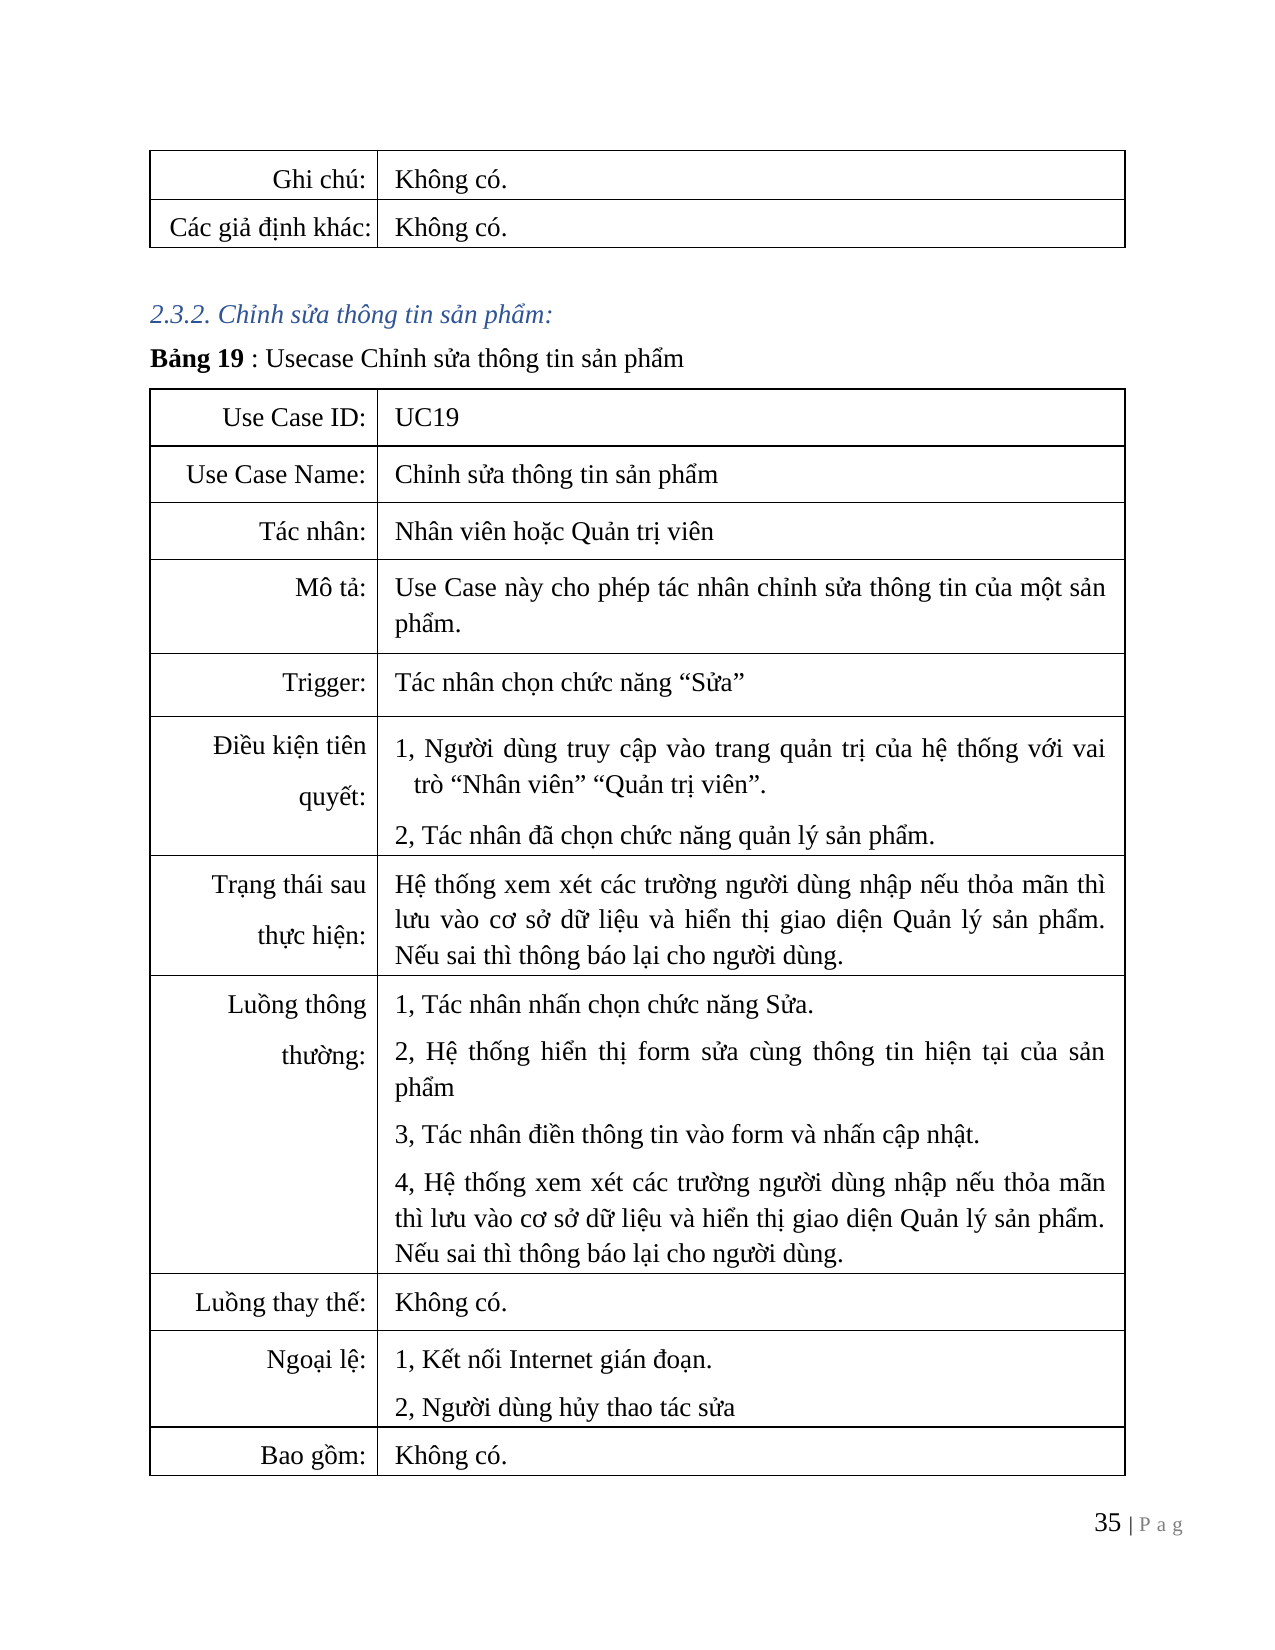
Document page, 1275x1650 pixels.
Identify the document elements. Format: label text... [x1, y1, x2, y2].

table_cell Các giả định khác: [151, 200, 377, 247]
table_cell 1, Tác nhân nhấn chọn chức năng Sửa. 2, Hệ thống hiển thị form sửa cùng thông tin hiện tại của sản phẩm 3, Tác nhân điền thông tin vào form và nhấn cập nhật. 4, Hệ thống xem xét các trường người dùng nhập nếu thỏa mãn thì lưu vào cơ sở dữ liệu và hiển thị giao diện Quản lý sản phẩm. Nếu sai thì thông báo lại cho người dùng. [378, 976, 1124, 1273]
table_cell 1, Người dùng truy cập vào trang quản trị của hệ thống với vai trò “Nhân viên” “Quản trị viên”. 2, Tác nhân đã chọn chức năng quản lý sản phẩm. [378, 717, 1124, 855]
table_cell Trigger: [151, 654, 377, 716]
table_cell Use Case Name: [151, 447, 377, 502]
table_cell Không có. [378, 1428, 1124, 1475]
table_cell Không có. [378, 1274, 1124, 1330]
table_cell Chỉnh sửa thông tin sản phẩm [378, 447, 1124, 502]
table_cell Nhân viên hoặc Quản trị viên [378, 503, 1124, 559]
table_cell 1, Kết nối Internet gián đoạn. 2, Người dùng hủy thao tác sửa [378, 1331, 1124, 1426]
subtitle 2.3.2. Chỉnh sửa thông tin sản phẩm: [150, 298, 1134, 329]
table_header Use Case ID: [151, 390, 377, 445]
table_cell Tác nhân chọn chức năng “Sửa” [378, 654, 1124, 716]
table_cell Không có. [378, 200, 1124, 247]
table_cell Use Case này cho phép tác nhân chỉnh sửa thông tin của một sản phẩm. [378, 560, 1124, 653]
table_header UC19 [378, 390, 1124, 445]
table_cell Không có. [378, 151, 1124, 198]
table_cell Ngoại lệ: [151, 1331, 377, 1426]
table_cell Ghi chú: [151, 151, 377, 198]
table_cell Điều kiện tiên quyết: [151, 717, 377, 855]
table_cell Bao gồm: [151, 1428, 377, 1475]
table_cell Mô tả: [151, 560, 377, 653]
table_cell Hệ thống xem xét các trường người dùng nhập nếu thỏa mãn thì lưu vào cơ sở dữ liệu và hiển thị giao diện Quản lý sản phẩm. Nếu sai thì thông báo lại cho người dùng. [378, 856, 1124, 975]
table_cell Luồng thông thường: [151, 976, 377, 1273]
subtitle Bảng 19 : Usecase Chỉnh sửa thông tin sản phẩm [150, 342, 1134, 373]
table_cell Trạng thái sau thực hiện: [151, 856, 377, 975]
table_cell Luồng thay thế: [151, 1274, 377, 1330]
table_cell Tác nhân: [151, 503, 377, 559]
